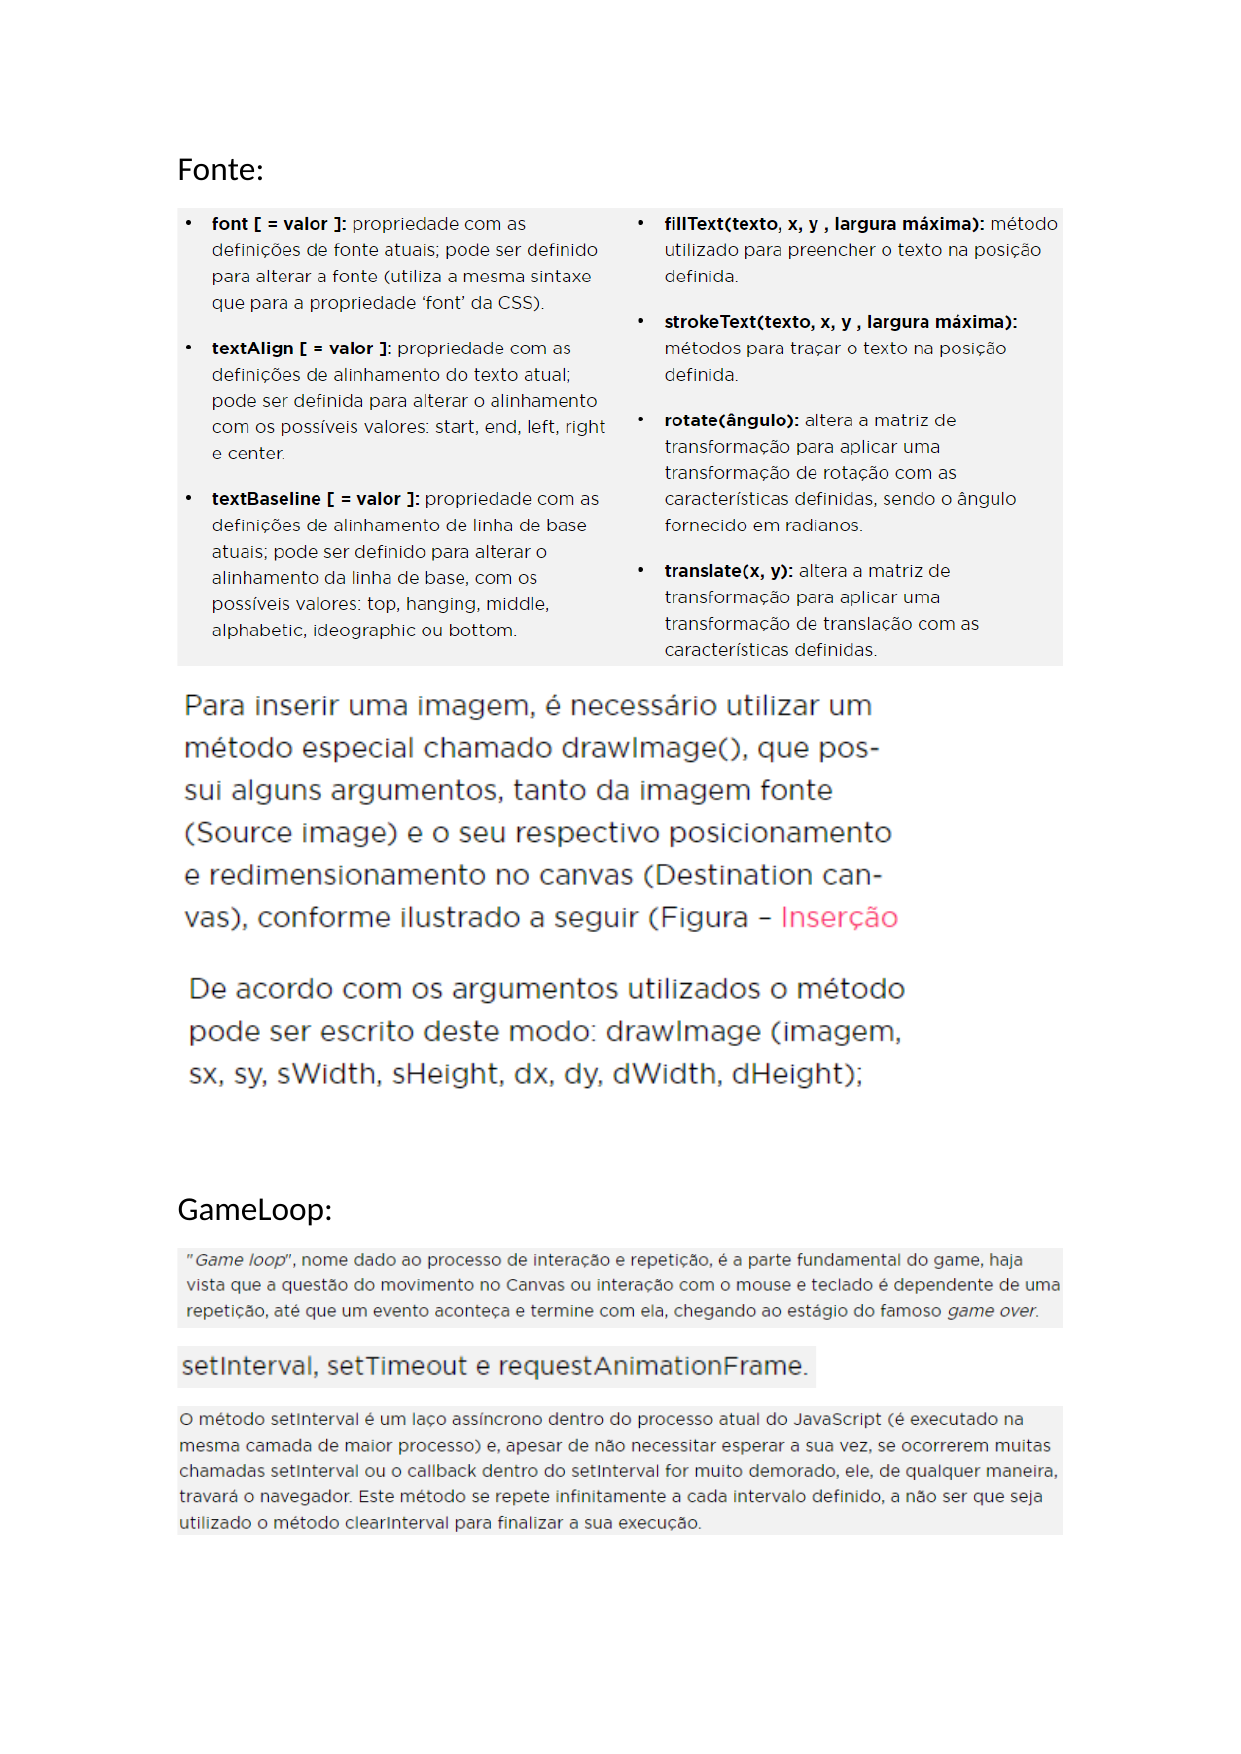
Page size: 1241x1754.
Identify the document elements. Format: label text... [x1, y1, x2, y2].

text Fonte: [177, 148, 1063, 188]
picture [177, 1406, 1063, 1535]
picture [177, 684, 909, 943]
picture [177, 1346, 817, 1388]
picture [177, 961, 922, 1109]
picture [177, 208, 1063, 666]
text GameLoop: [177, 1188, 1063, 1228]
picture [177, 1248, 1063, 1328]
